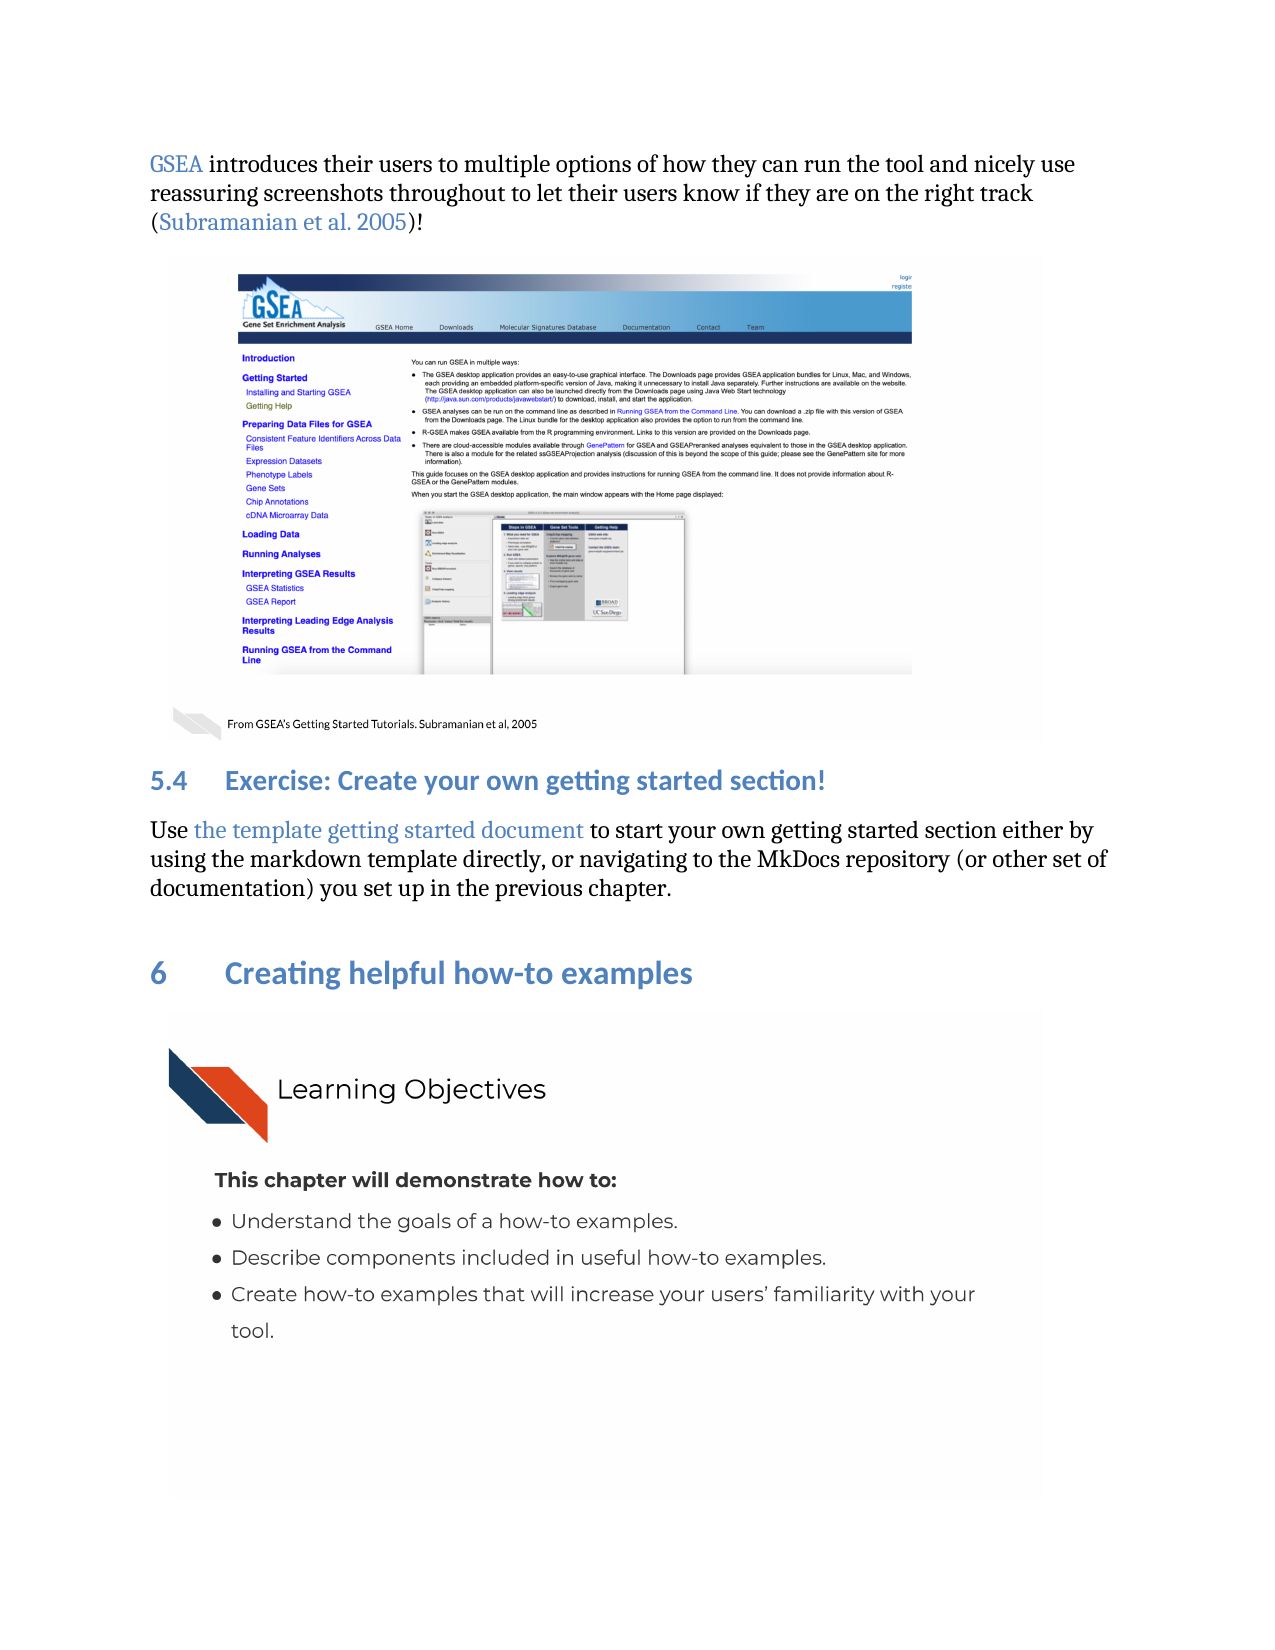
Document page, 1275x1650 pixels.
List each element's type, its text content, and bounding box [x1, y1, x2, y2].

picture [168, 255, 1044, 741]
text Use the template getting started document to start your own getting started section either by using the markdown template directly, or navigating to the MkDocs repository (or other set of documentation) you set up in the previous chapter. [150, 816, 1125, 902]
text GSEA introduces their users to multiple options of how they can run the tool and nicely use reassuring screenshots throughout to let their users know if they are on the right track (Subramanian et al. 2005)! [150, 150, 1125, 236]
picture [168, 1011, 1044, 1498]
subtitle 5.4 Exercise: Create your own getting started section! [150, 762, 1125, 797]
subtitle 6 Creating helpful how-to examples [150, 952, 1125, 993]
